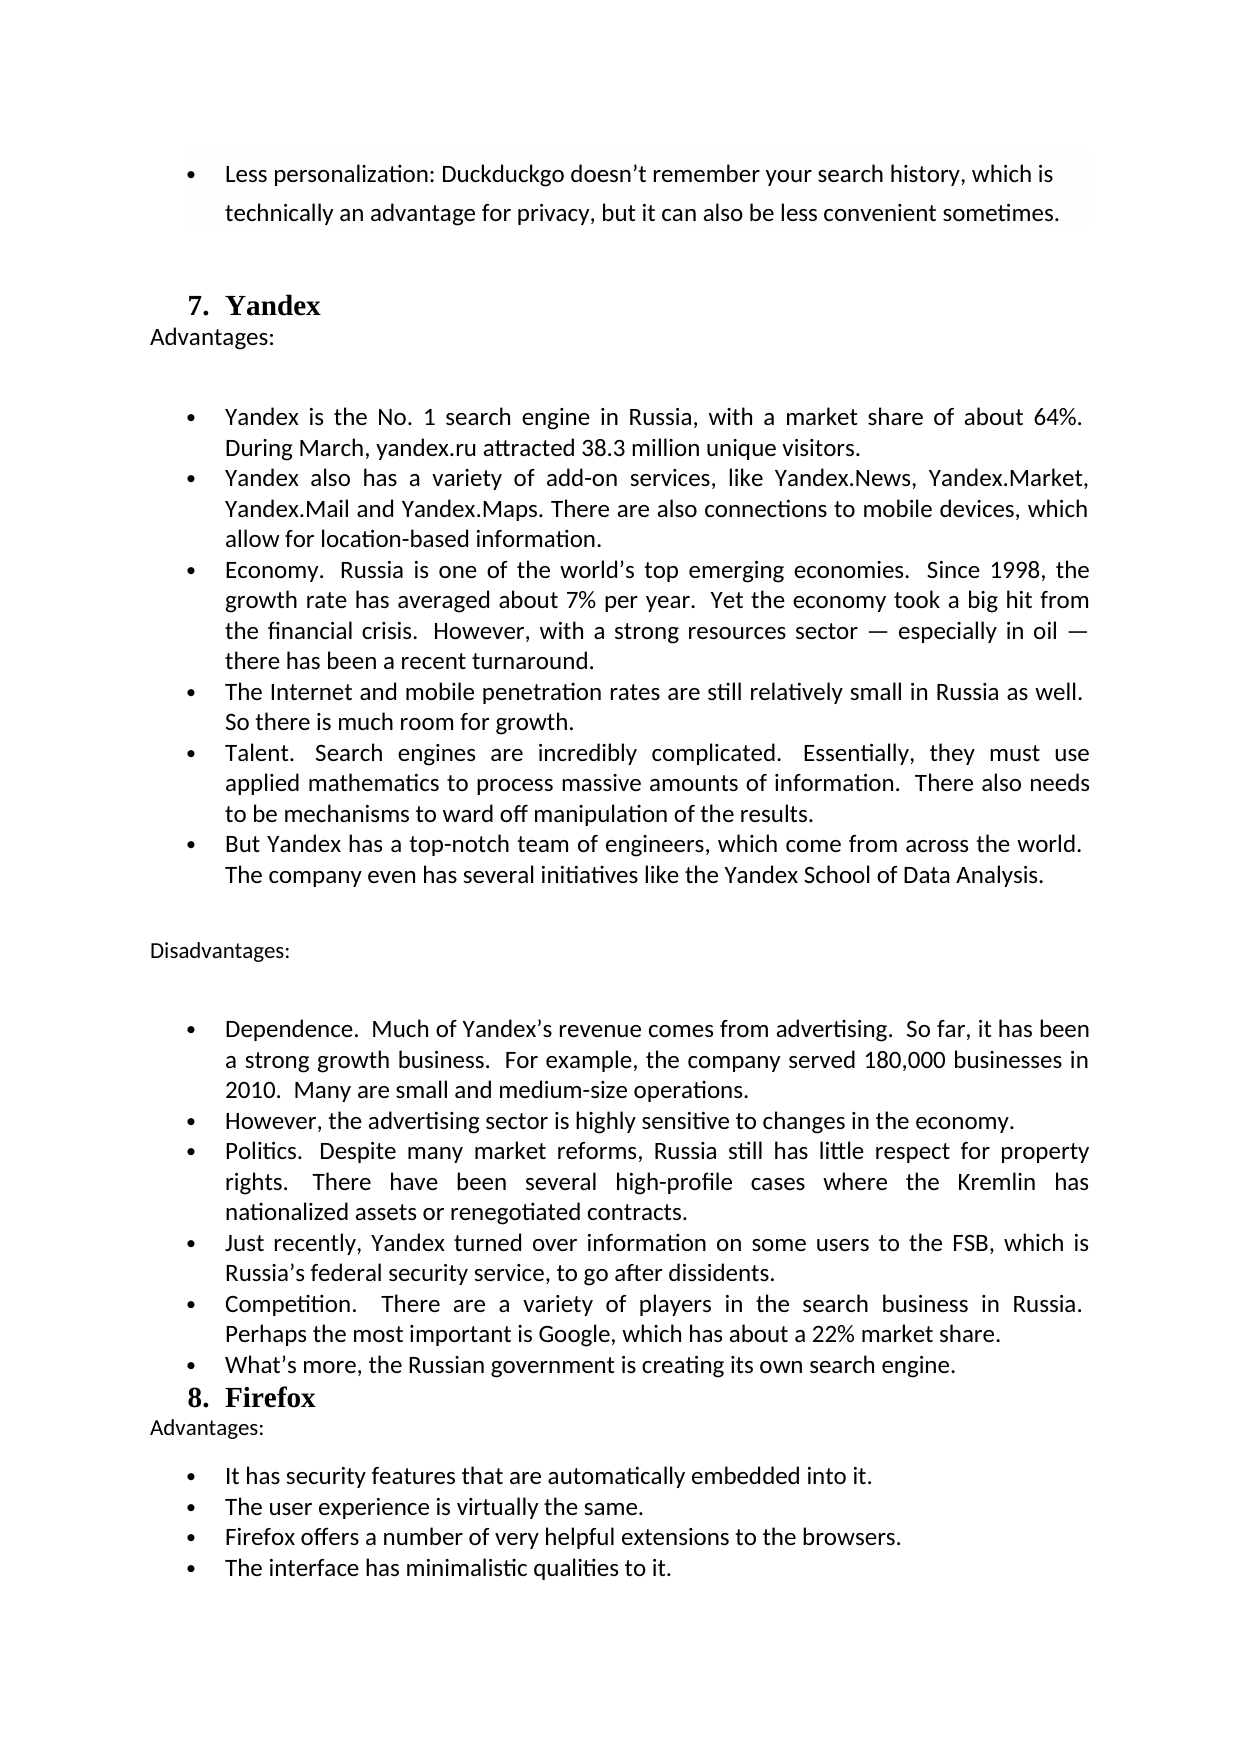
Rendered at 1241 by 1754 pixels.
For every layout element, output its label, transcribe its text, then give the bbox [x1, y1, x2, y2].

list Firefox [187, 1380, 1090, 1413]
text Disadvantages: [150, 936, 1090, 964]
list Just recently, Yandex turned over information on some users to the FSB, which is Russia’s federal security service, to go after dissidents. [187, 1227, 1090, 1288]
list The user experience is virtually the same. [187, 1491, 1090, 1521]
list What’s more, the Russian government is creating its own search engine. [187, 1349, 1090, 1380]
list Competition. There are a variety of players in the search business in Russia. Perhaps the most important is Google, which has about a 22% market share. [187, 1288, 1090, 1349]
list Politics. Despite many market reforms, Russia still has little respect for property rights. There have been several high-profile cases where the Kremlin has nationalized assets or renegotiated contracts. [187, 1136, 1090, 1227]
list Yandex also has a variety of add-on services, like Yandex.News, Yandex.Market, Yandex.Mail and Yandex.Maps. There are also connections to mobile devices, which allow for location-based information. [187, 462, 1090, 554]
list Less personalization: Duckduckgo doesn’t remember your search history, which is technically an advantage for privacy, but it can also be less convenient sometimes. [187, 150, 1090, 228]
list Dependence. Much of Yandex’s revenue comes from advertising. So far, it has been a strong growth business. For example, the company served 180,000 businesses in 2010. Many are small and medium-size operations. [187, 1013, 1090, 1105]
list Firefox offers a number of very helpful extensions to the browsers. [187, 1521, 1090, 1552]
text Advantages: [150, 321, 1090, 352]
list Economy. Russia is one of the world’s top emerging economies. Since 1998, the growth rate has averaged about 7% per year. Yet the economy took a big hit from the financial crisis. However, with a strong resources sector — especially in oil — there has been a recent turnaround. [187, 554, 1090, 676]
text Advantages: [150, 1413, 1090, 1441]
list The interface has minimalistic qualities to it. [187, 1552, 1090, 1582]
list It has security features that are automatically embedded into it. [187, 1460, 1090, 1491]
list But Yandex has a top-notch team of engineers, which come from across the world. The company even has several initiatives like the Yandex School of Data Analysis. [187, 828, 1090, 889]
list Yandex [187, 288, 1090, 321]
list The Internet and mobile penetration rates are still relatively small in Russia as well. So there is much room for growth. [187, 676, 1090, 737]
list Yandex is the No. 1 search engine in Russia, with a market share of about 64%. During March, yandex.ru attracted 38.3 million unique visitors. [187, 401, 1090, 462]
list However, the advertising sector is highly sensitive to changes in the economy. [187, 1105, 1090, 1136]
list Talent. Search engines are incredibly complicated. Essentially, they must use applied mathematics to process massive amounts of information. There also needs to be mechanisms to ward off manipulation of the results. [187, 737, 1090, 828]
